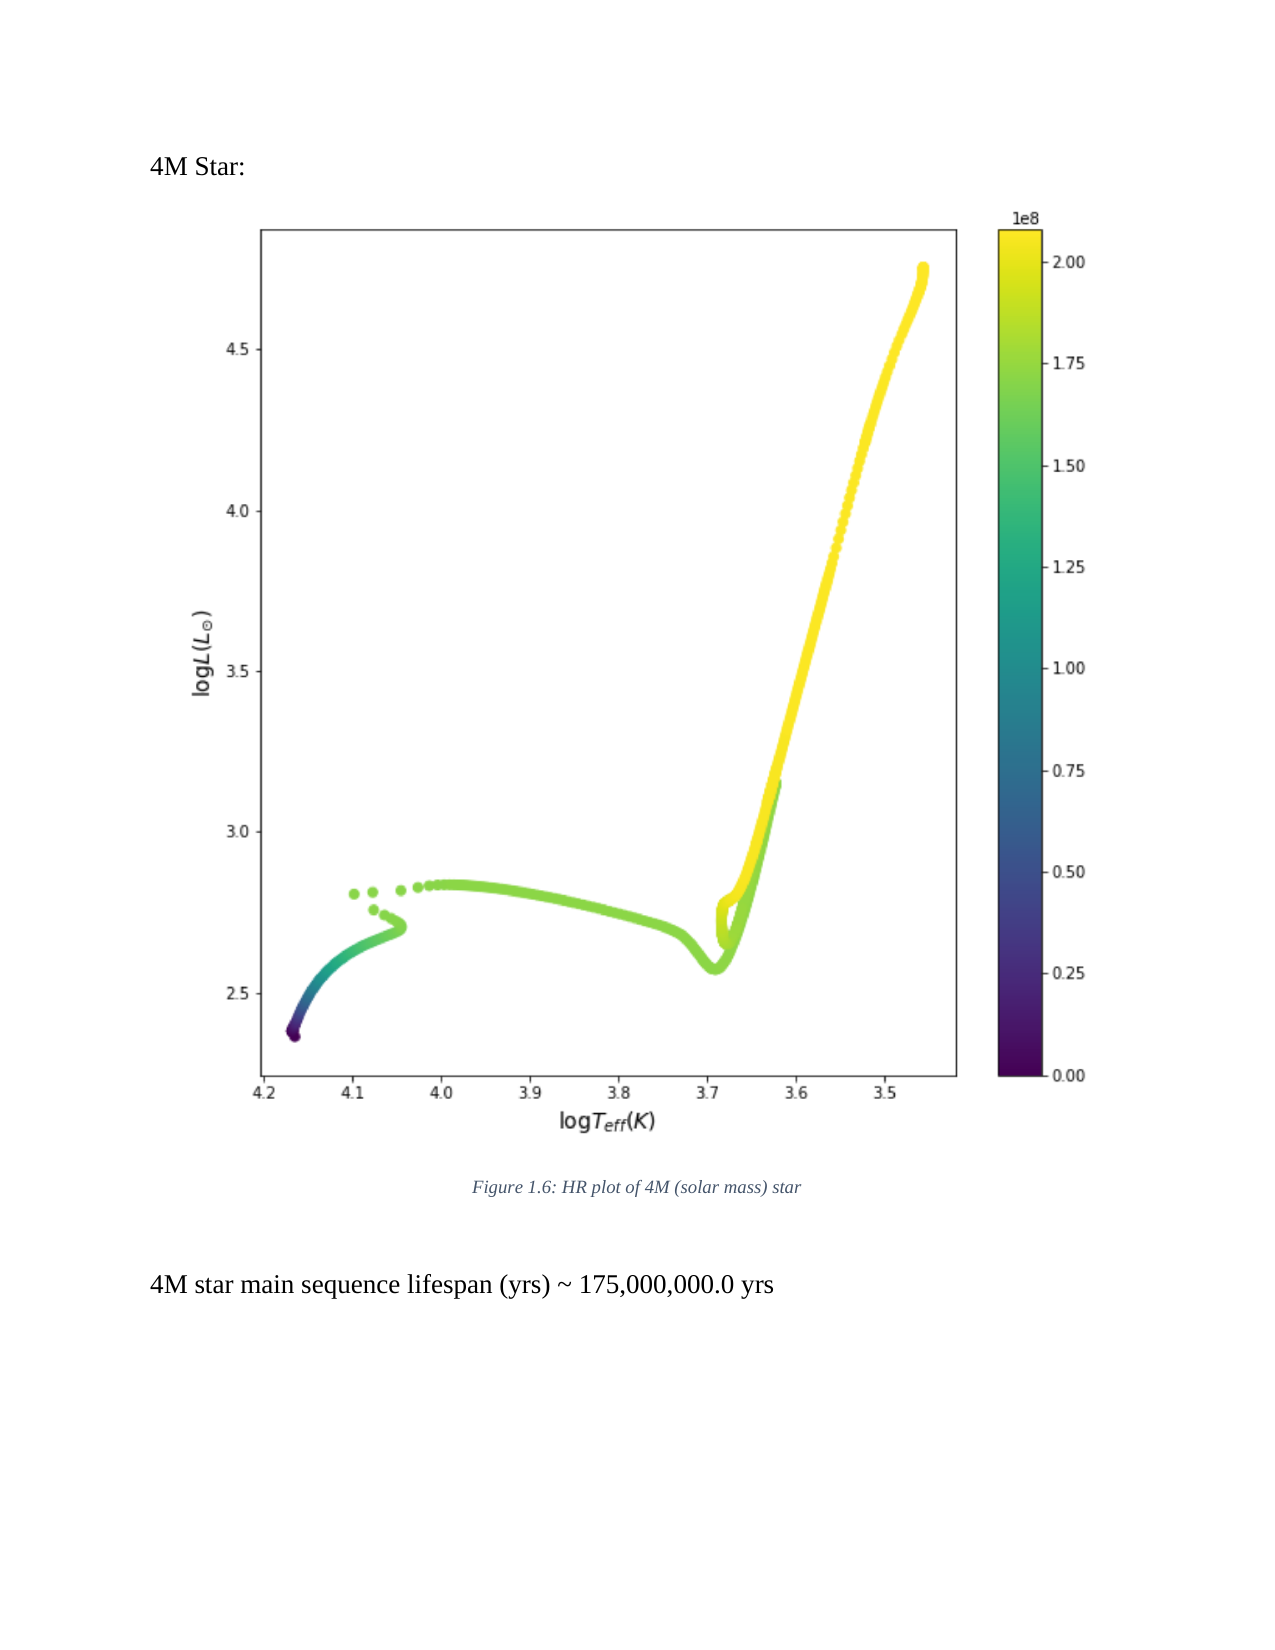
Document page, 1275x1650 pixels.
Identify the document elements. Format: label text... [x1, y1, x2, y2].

text 4M star main sequence lifespan (yrs) ~ 175,000,000.0 yrs [150, 1269, 1125, 1300]
picture [170, 200, 1105, 1158]
text Figure 1.6: HR plot of 4M (solar mass) star [150, 1176, 1125, 1198]
text 4M Star: [150, 150, 1125, 181]
